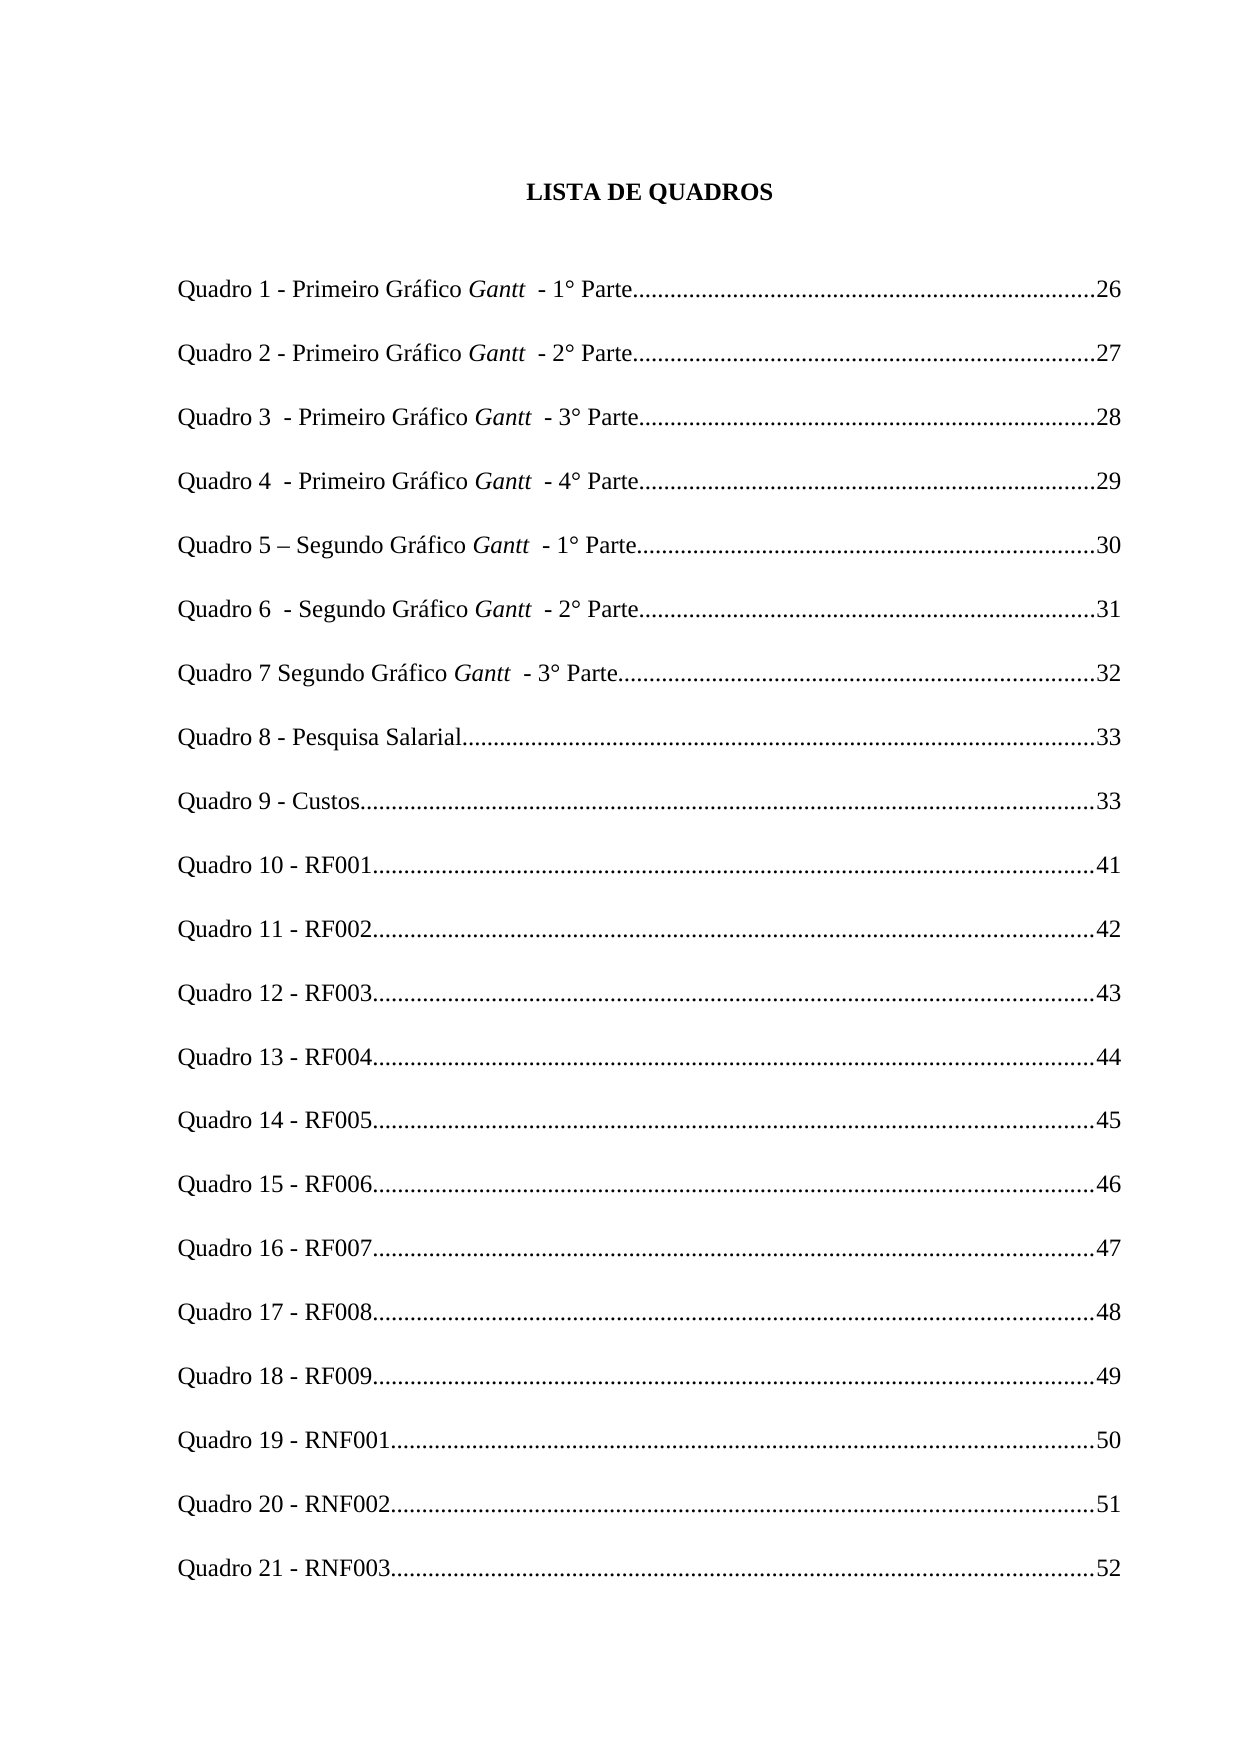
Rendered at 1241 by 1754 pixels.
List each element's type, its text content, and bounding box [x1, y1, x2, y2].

text Quadro 14 - RF005 45 [177, 1106, 1122, 1134]
text Quadro 1 - Primeiro Gráfico Gantt - 1° Parte 26 [177, 274, 1122, 303]
text Quadro 2 - Primeiro Gráfico Gantt - 2° Parte 27 [177, 338, 1122, 367]
text Quadro 5 – Segundo Gráfico Gantt - 1° Parte 30 [177, 530, 1122, 559]
text Quadro 8 - Pesquisa Salarial 33 [177, 722, 1122, 751]
text Quadro 20 - RNF002 51 [177, 1489, 1122, 1518]
text Quadro 19 - RNF001 50 [177, 1425, 1122, 1454]
text Quadro 17 - RF008 48 [177, 1297, 1122, 1326]
text Quadro 13 - RF004 44 [177, 1042, 1122, 1070]
text Quadro 15 - RF006 46 [177, 1169, 1122, 1198]
text Quadro 16 - RF007 47 [177, 1233, 1122, 1262]
text Quadro 3 - Primeiro Gráfico Gantt - 3° Parte 28 [177, 402, 1122, 431]
text Quadro 21 - RNF003 52 [177, 1553, 1122, 1582]
text Quadro 18 - RF009 49 [177, 1361, 1122, 1390]
text Quadro 12 - RF003 43 [177, 978, 1122, 1006]
text Quadro 4 - Primeiro Gráfico Gantt - 4° Parte 29 [177, 466, 1122, 495]
text LISTA DE QUADROS [177, 177, 1122, 206]
text Quadro 6 - Segundo Gráfico Gantt - 2° Parte 31 [177, 594, 1122, 623]
text Quadro 10 - RF001 41 [177, 850, 1122, 878]
text Quadro 9 - Custos 33 [177, 786, 1122, 814]
text Quadro 11 - RF002 42 [177, 914, 1122, 942]
text Quadro 7 Segundo Gráfico Gantt - 3° Parte 32 [177, 658, 1122, 687]
